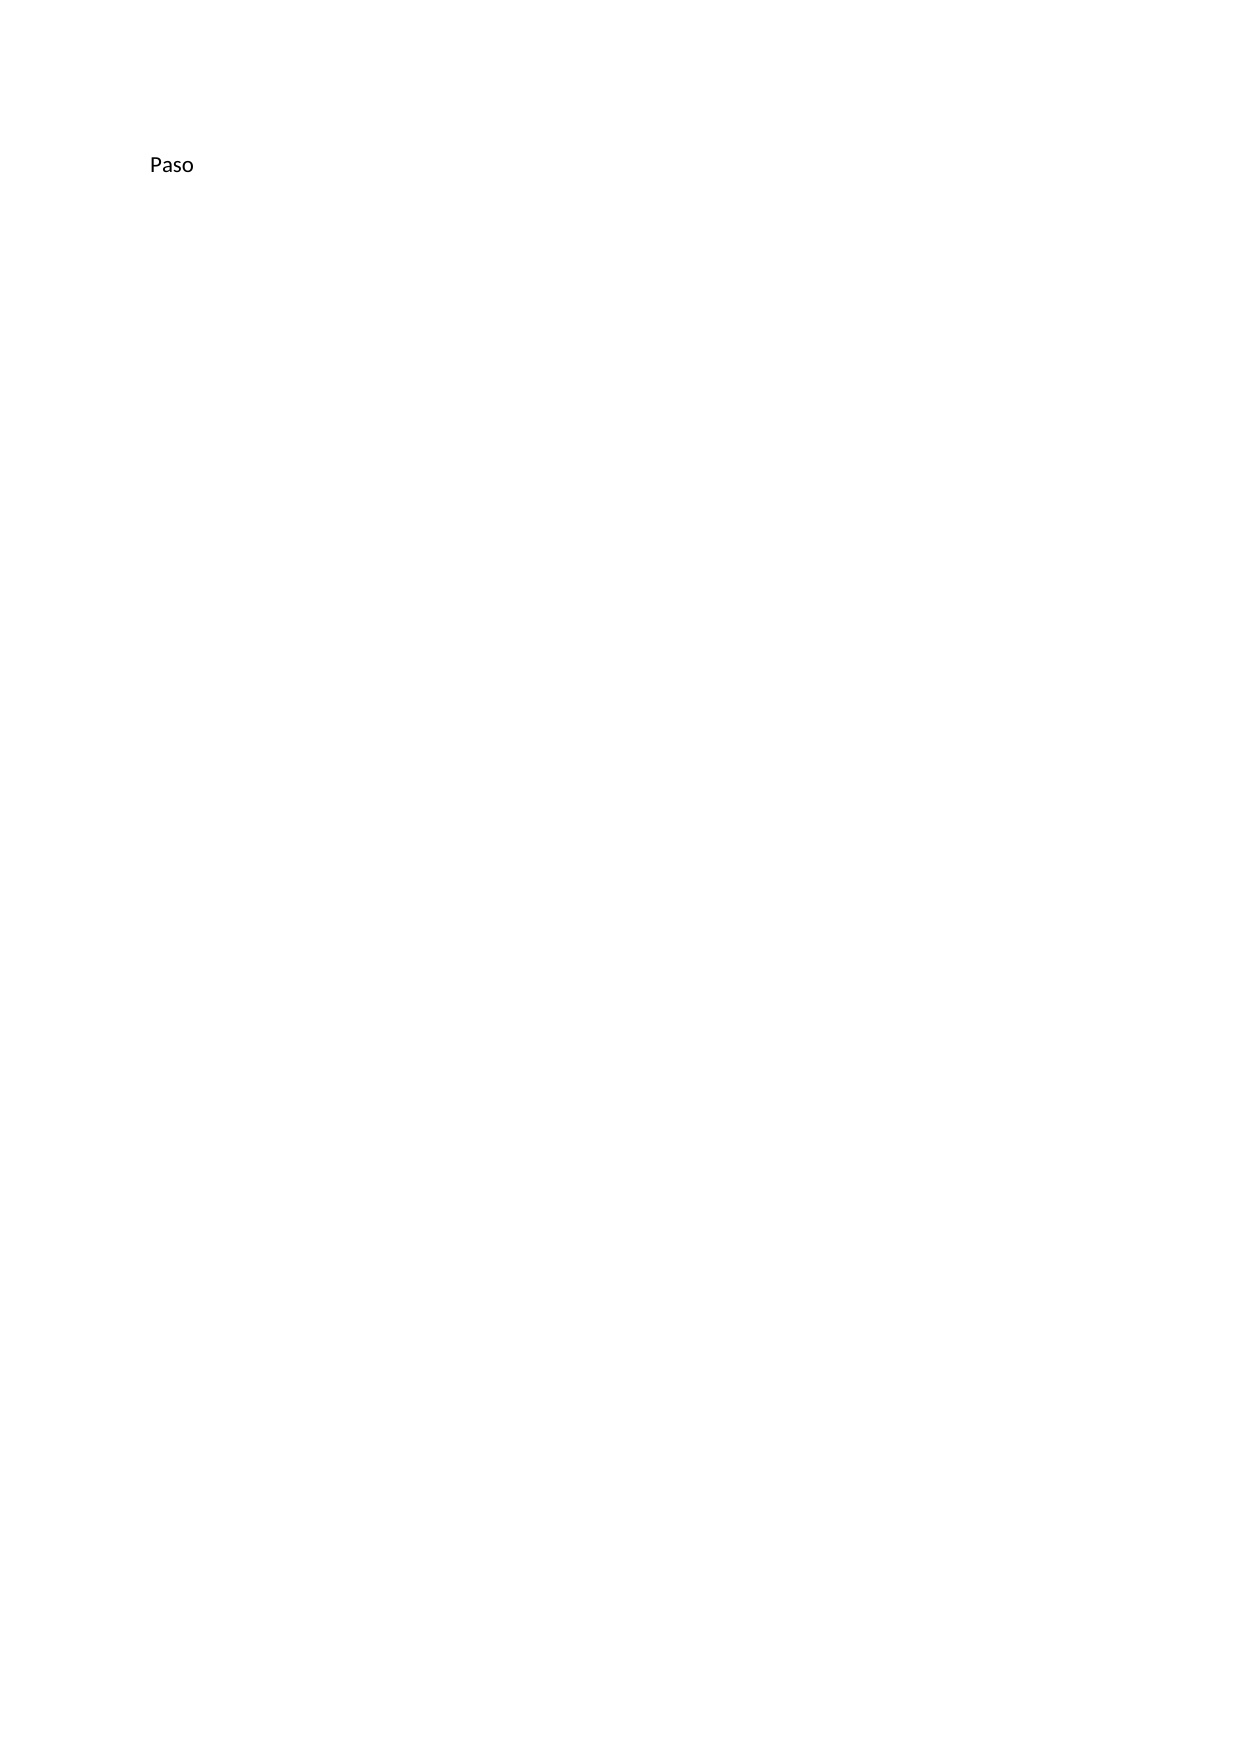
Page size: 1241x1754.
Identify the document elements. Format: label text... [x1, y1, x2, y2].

text Paso [150, 150, 1090, 178]
